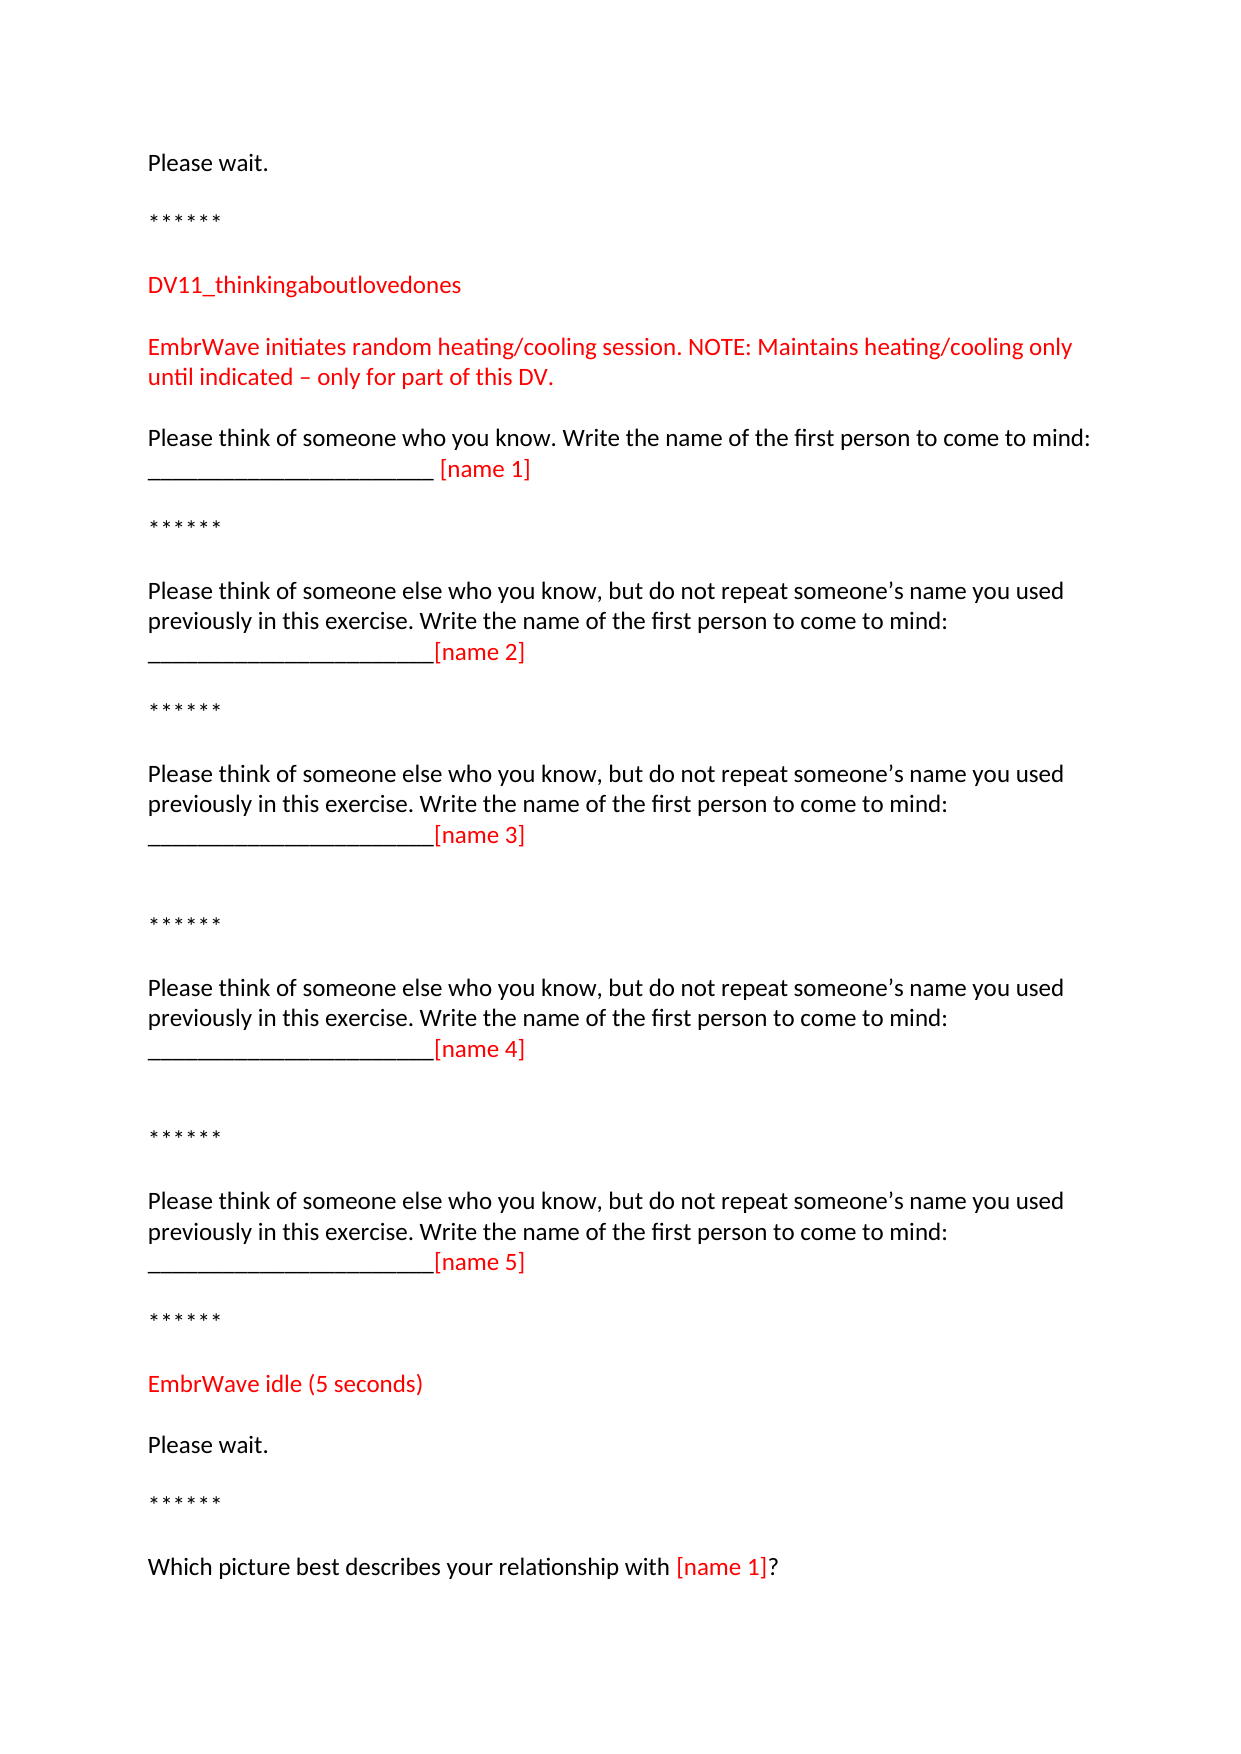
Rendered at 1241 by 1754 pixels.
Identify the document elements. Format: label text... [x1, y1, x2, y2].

text Please think of someone else who you know, but do not repeat someone’s name you used previously in this exercise. Write the name of the first person to come to mind: [148, 1185, 1093, 1246]
text Please wait. [148, 148, 1093, 178]
text Please think of someone else who you know, but do not repeat someone’s name you used previously in this exercise. Write the name of the first person to come to mind: [148, 972, 1093, 1033]
text _______________________[name 5] [148, 1246, 1093, 1277]
text ****** [148, 697, 1093, 727]
text DV11_thinkingaboutlovedones [148, 270, 1093, 300]
text Please wait. [148, 1429, 1093, 1460]
text Which picture best describes your relationship with [name 1]? [148, 1552, 1093, 1582]
text ****** [148, 1491, 1093, 1521]
text ****** [148, 911, 1093, 941]
text ****** [148, 209, 1093, 239]
text ****** [148, 1307, 1093, 1338]
text Please think of someone else who you know, but do not repeat someone’s name you used previously in this exercise. Write the name of the first person to come to mind: [148, 575, 1093, 636]
text EmbrWave idle (5 seconds) [148, 1368, 1093, 1399]
text EmbrWave initiates random heating/cooling session. NOTE: Maintains heating/cooling only until indicated – only for part of this DV. [148, 331, 1093, 392]
text _______________________[name 4] [148, 1033, 1093, 1063]
text ****** [148, 1124, 1093, 1155]
text ****** [148, 514, 1093, 544]
text Please think of someone else who you know, but do not repeat someone’s name you used previously in this exercise. Write the name of the first person to come to mind: [148, 758, 1093, 819]
text Please think of someone who you know. Write the name of the first person to come to mind: [148, 422, 1093, 453]
text _______________________ [name 1] [148, 453, 1093, 483]
text _______________________[name 3] [148, 819, 1093, 849]
text _______________________[name 2] [148, 636, 1093, 666]
